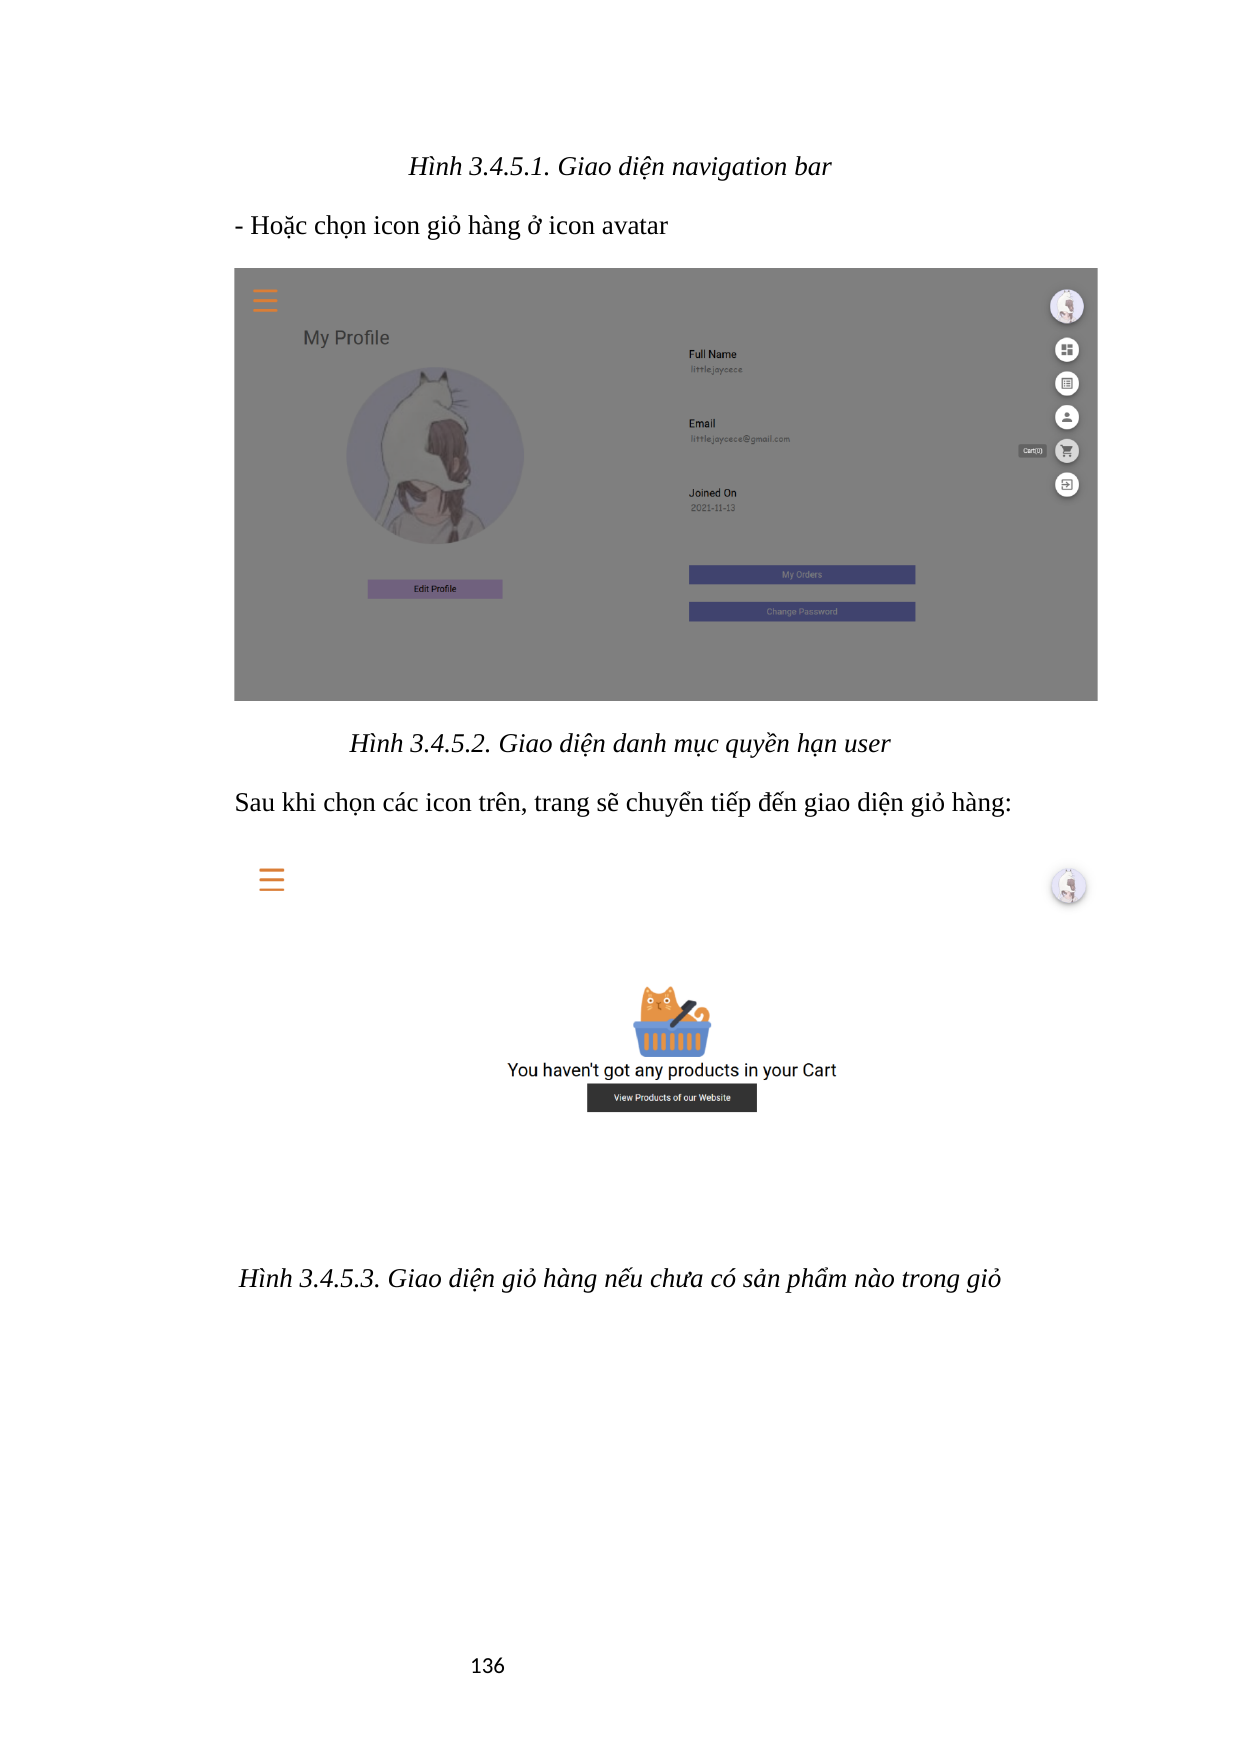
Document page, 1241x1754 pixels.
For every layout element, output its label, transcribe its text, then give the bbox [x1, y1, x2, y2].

picture [234, 845, 1098, 1236]
text Hình 3.4.5.1. Giao diện navigation bar [187, 150, 1053, 181]
text Hình 3.4.5.3. Giao diện giỏ hàng nếu chưa có sản phẩm nào trong giỏ [187, 1262, 1053, 1293]
text Sau khi chọn các icon trên, trang sẽ chuyển tiếp đến giao diện giỏ hàng: [234, 787, 1053, 818]
text Hình 3.4.5.2. Giao diện danh mục quyền hạn user [187, 727, 1053, 758]
picture [234, 268, 1098, 701]
text - Hoặc chọn icon giỏ hàng ở icon avatar [234, 209, 1053, 240]
